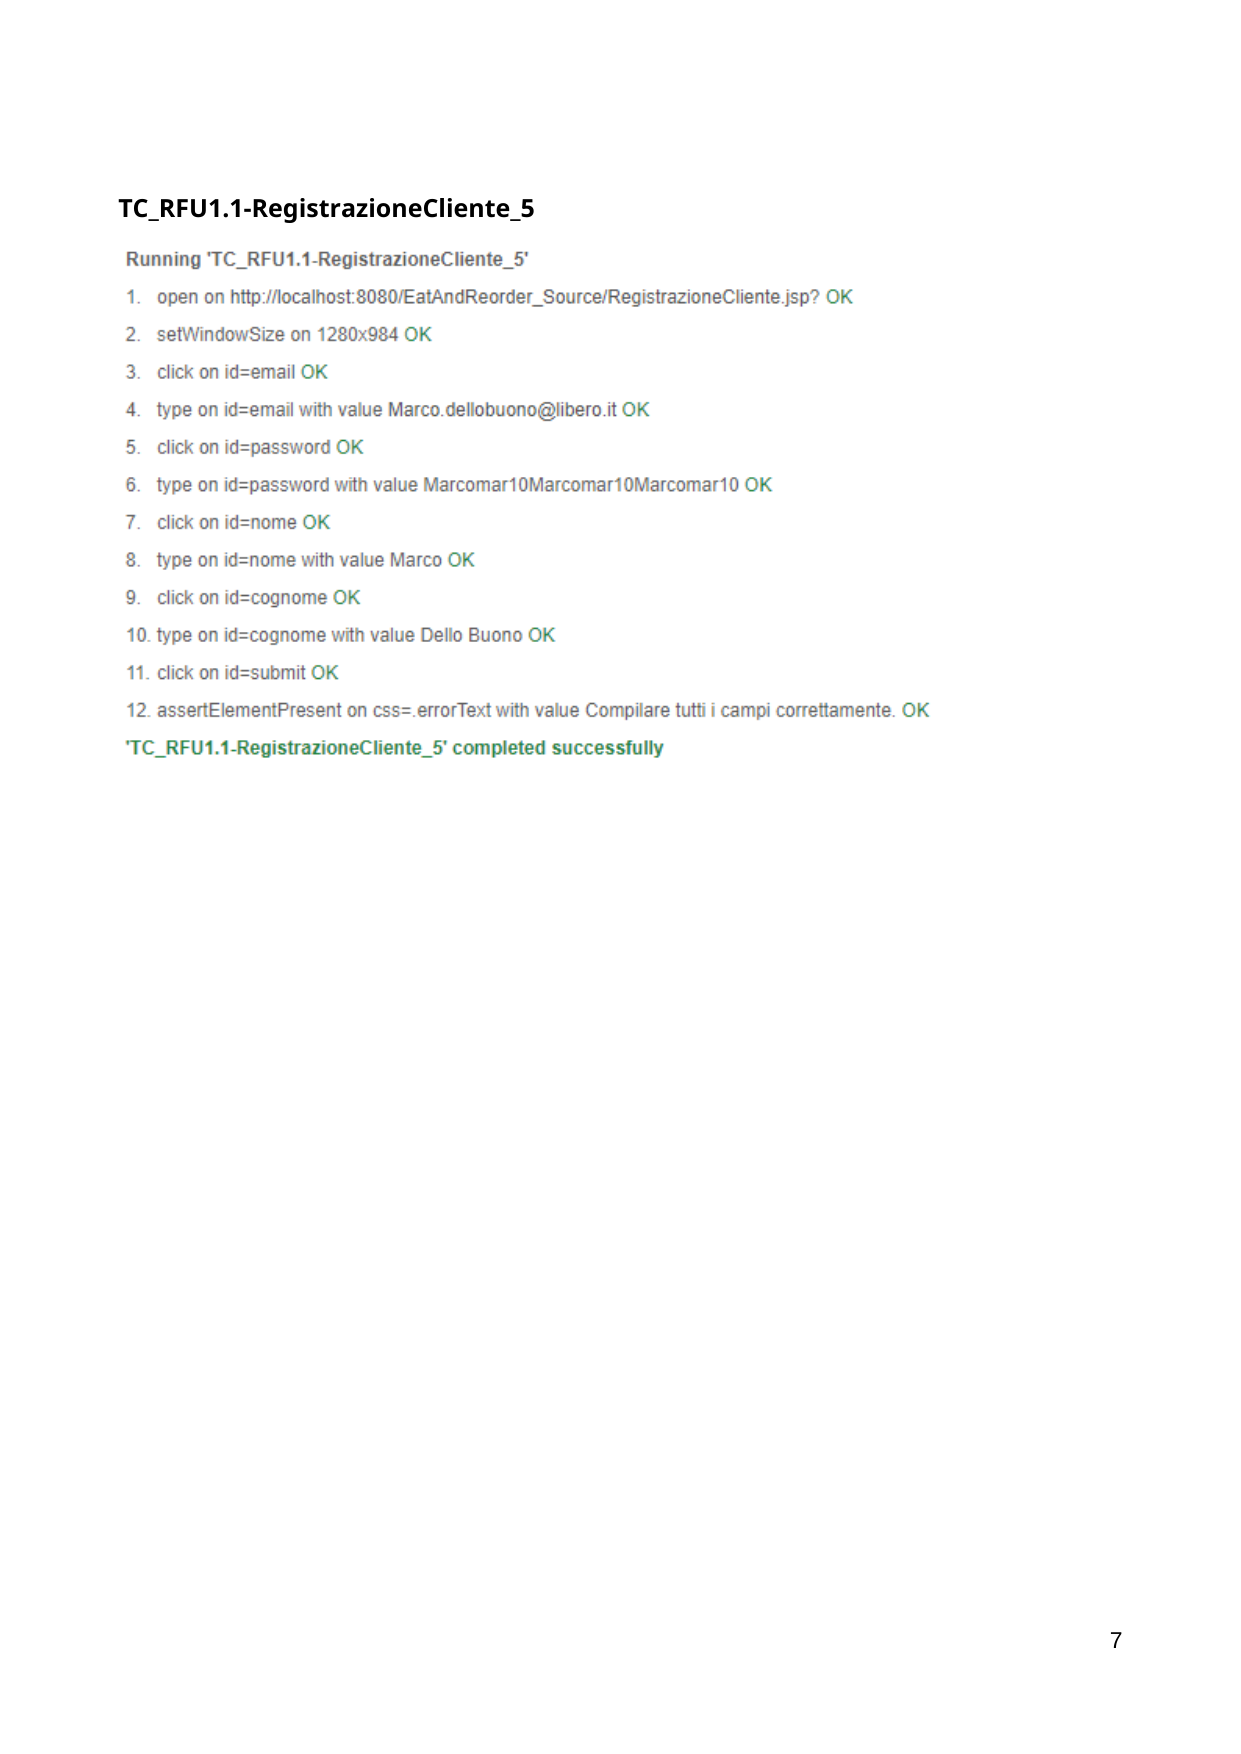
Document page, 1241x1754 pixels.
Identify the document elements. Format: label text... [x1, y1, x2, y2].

picture [118, 239, 962, 761]
text TC_RFU1.1-RegistrazioneCliente_5 [118, 191, 1122, 224]
